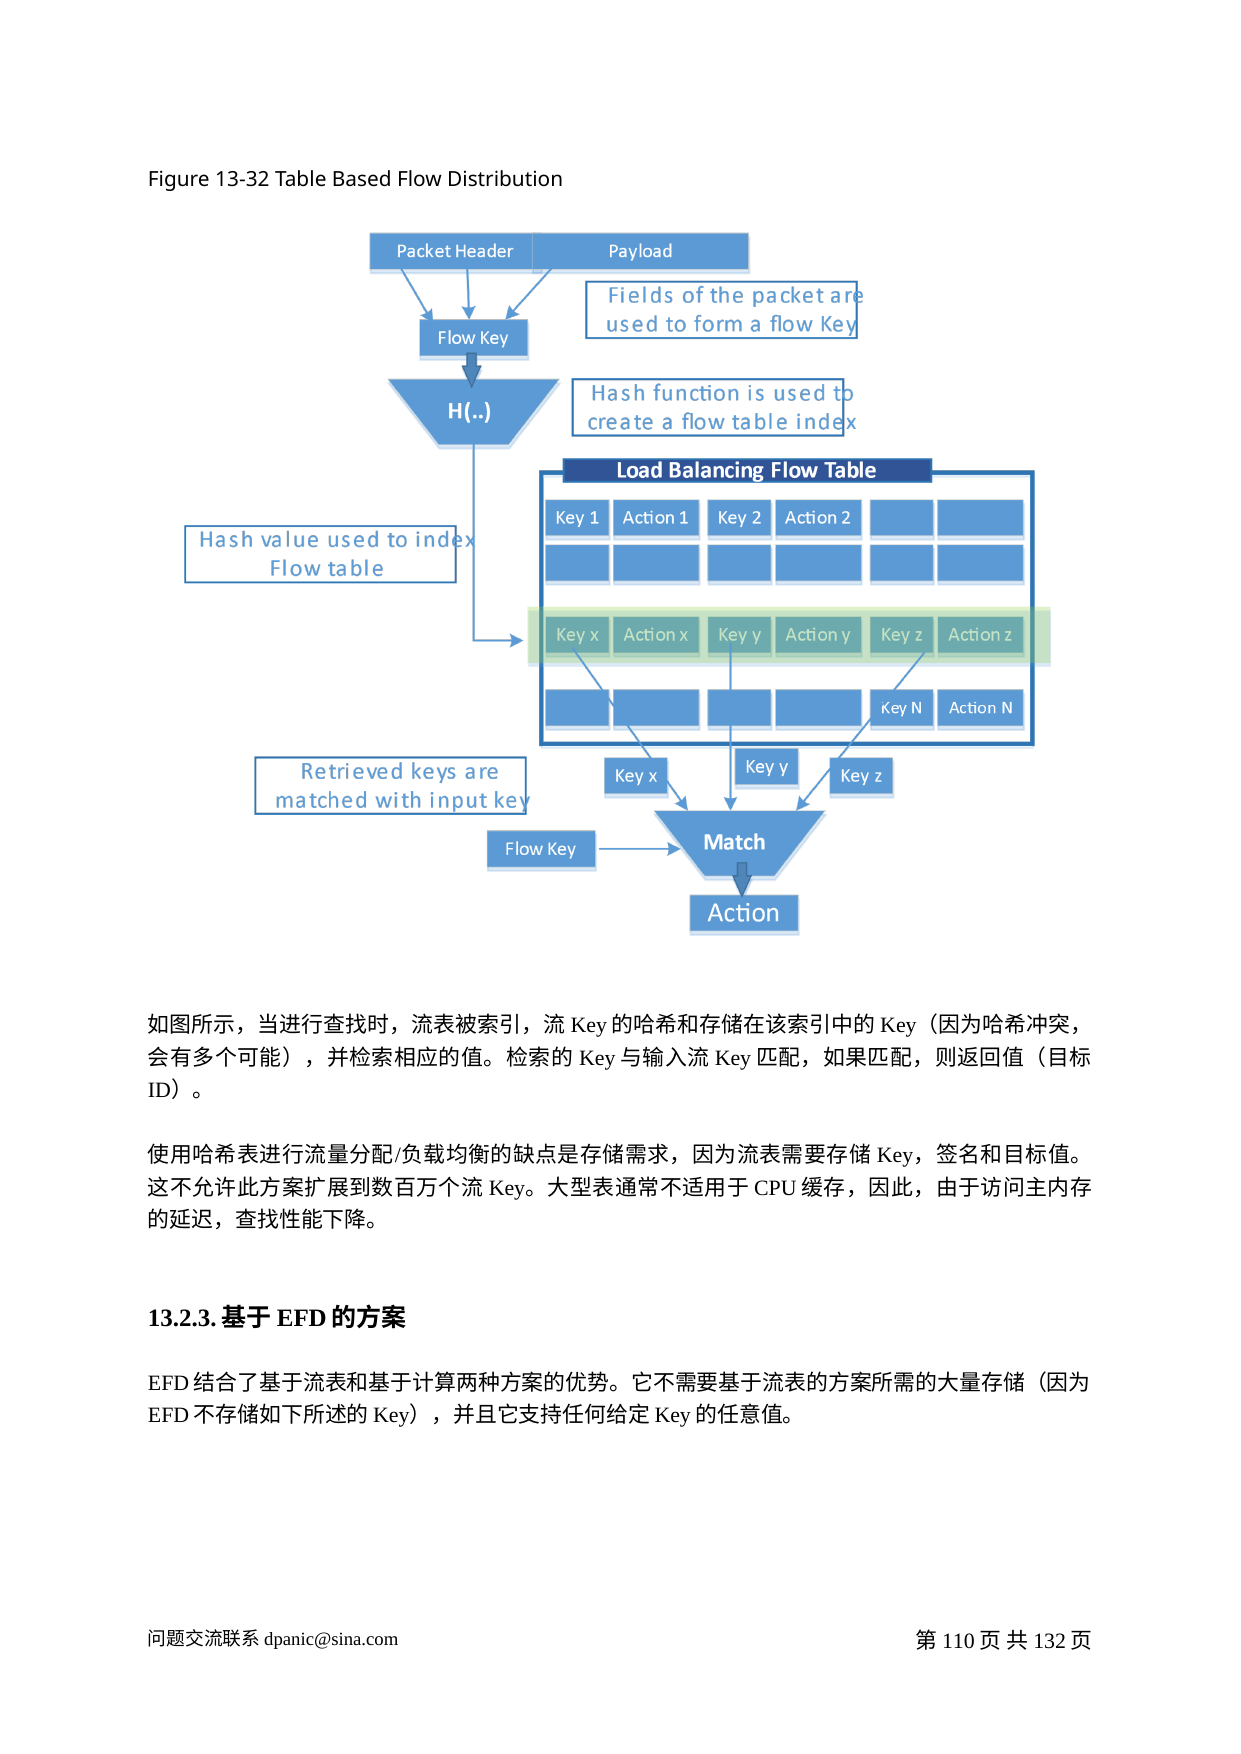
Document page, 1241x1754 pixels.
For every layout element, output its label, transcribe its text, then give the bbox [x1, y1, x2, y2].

subtitle 基于EFD的方案 [148, 1283, 1092, 1348]
picture [147, 194, 1093, 979]
text 使用哈希表进行流量分配/负载均衡的缺点是存储需求，因为流表需要存储Key，签名和目标值。 这不允许此方案扩展到数百万个流Key。大型表通常不适用于CPU缓存，因此，由于访问主内存的延迟，查找性能下降。 [148, 1137, 1092, 1234]
text EFD结合了基于流表和基于计算两种方案的优势。它不需要基于流表的方案所需的大量存储（因为EFD不存储如下所述的Key），并且它支持任何给定Key的任意值。 [148, 1364, 1092, 1429]
text 如图所示，当进行查找时，流表被索引，流Key的哈希和存储在该索引中的Key（因为哈希冲突，会有多个可能），并检索相应的值。检索的Key与输入流Key匹配，如果匹配，则返回值（目标ID）。 [148, 1007, 1092, 1104]
